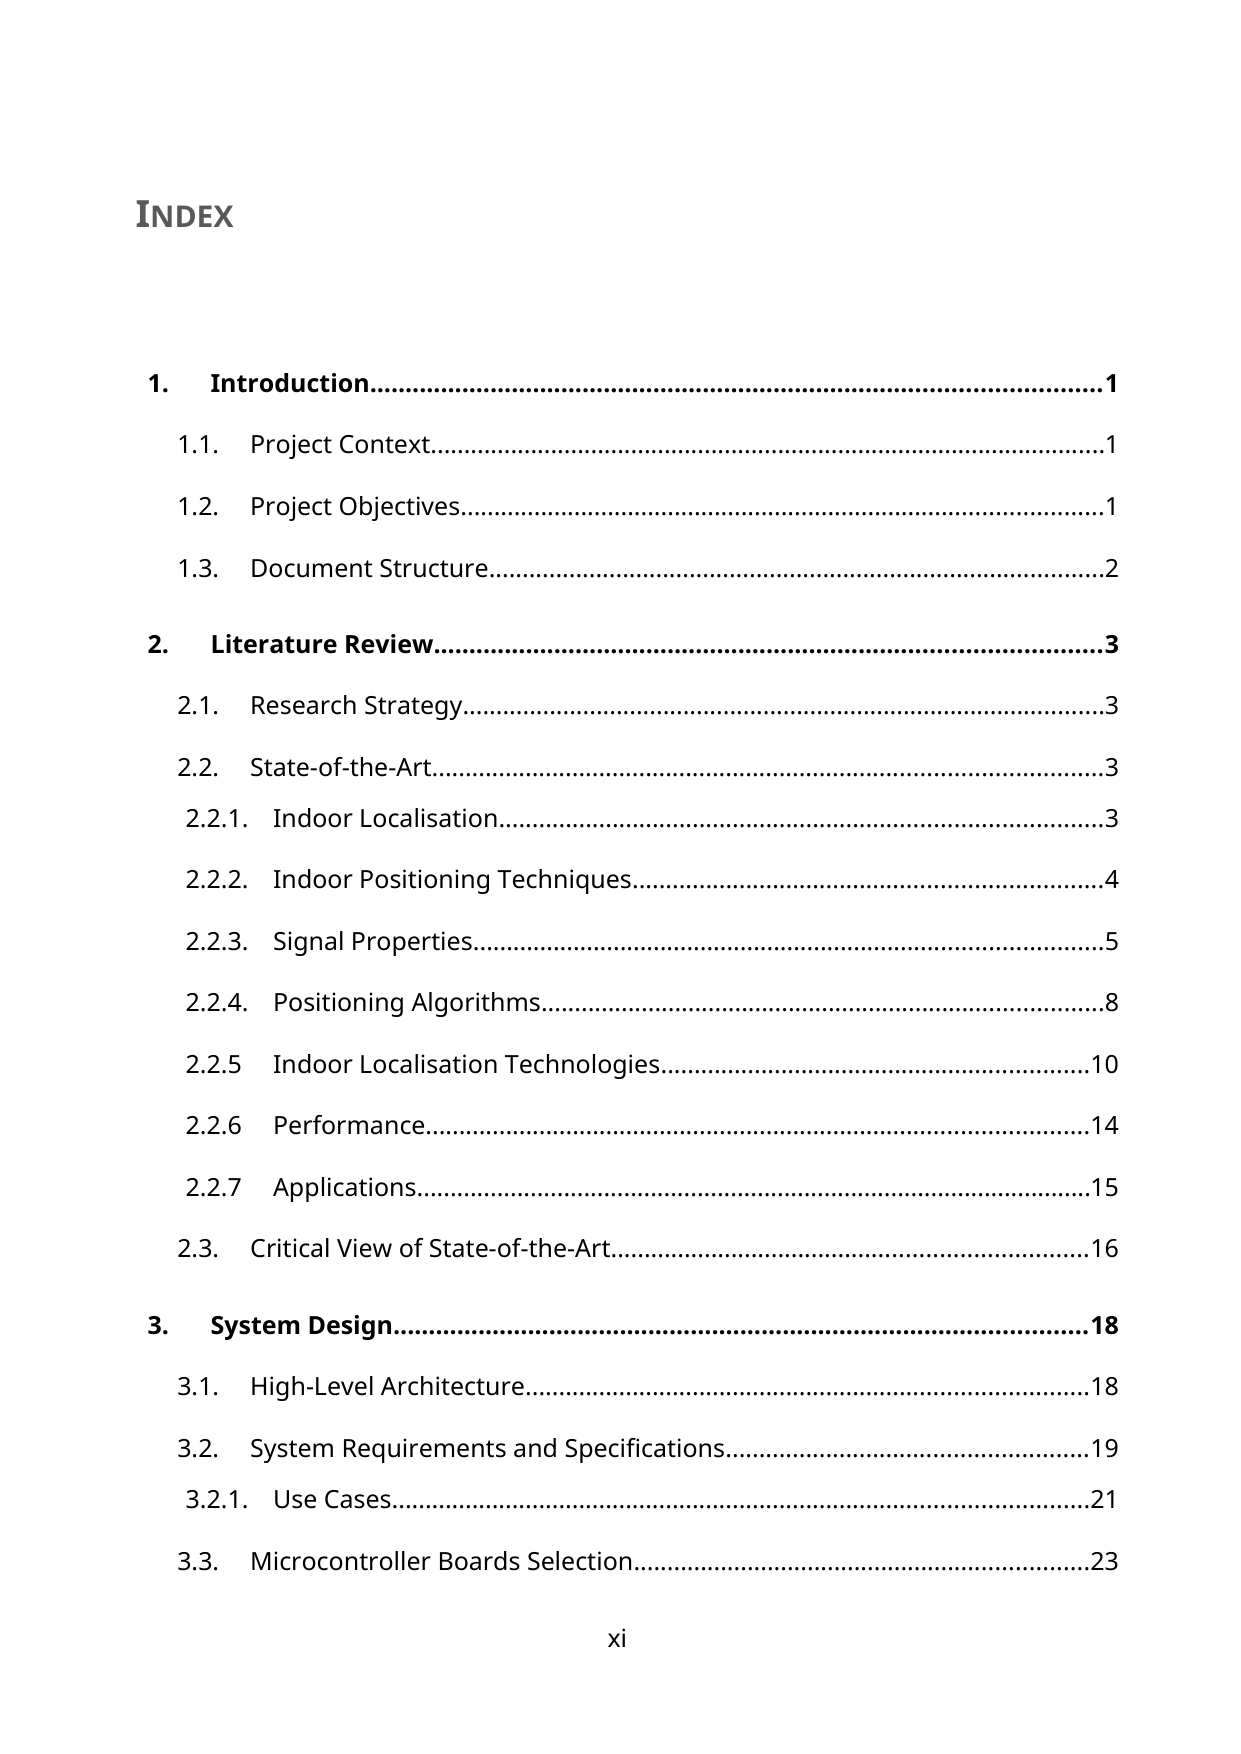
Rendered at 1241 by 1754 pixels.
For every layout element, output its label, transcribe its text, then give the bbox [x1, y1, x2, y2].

text Index [135, 187, 1119, 238]
